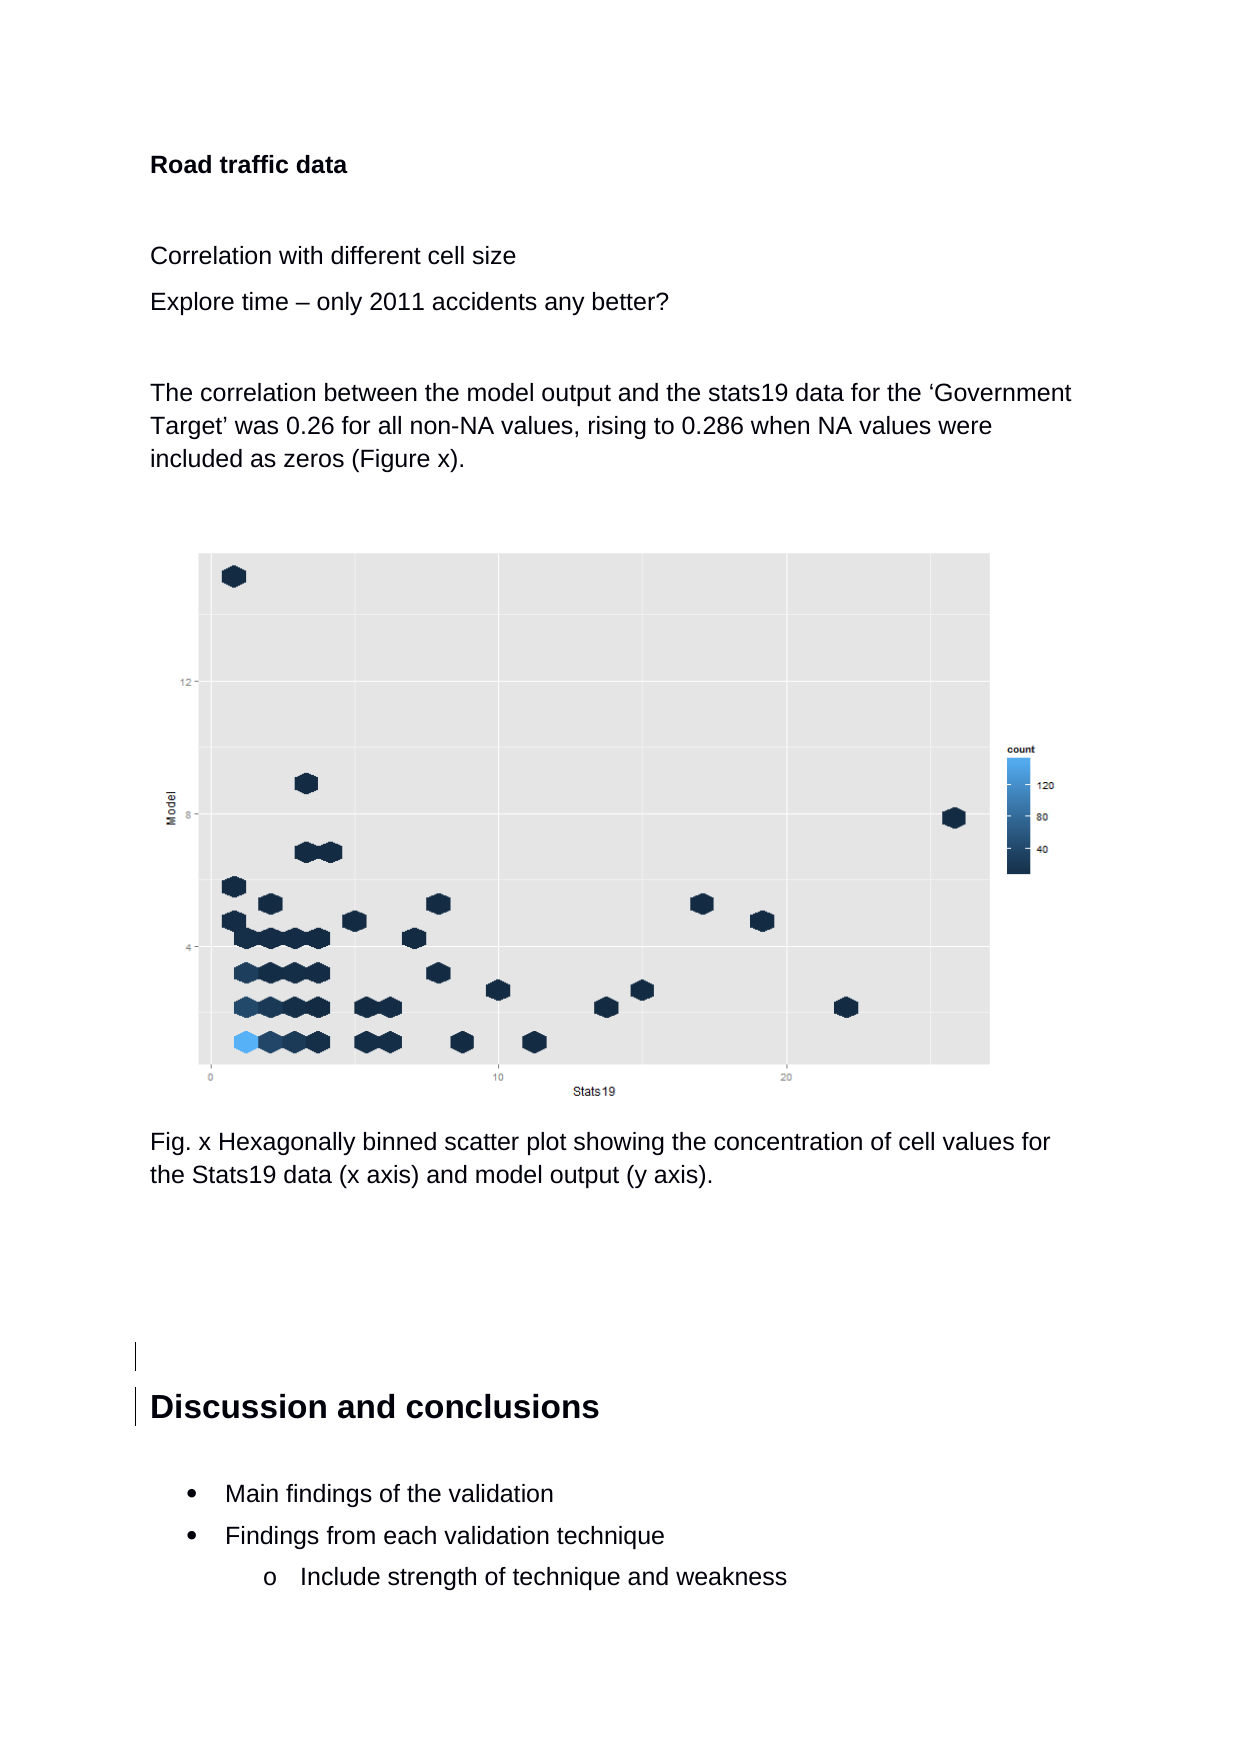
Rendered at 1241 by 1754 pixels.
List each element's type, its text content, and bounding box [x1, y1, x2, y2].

list Include strength of technique and weakness [262, 1562, 1090, 1593]
list Main findings of the validation [187, 1479, 1090, 1508]
text The correlation between the model output and the stats19 data for the ‘Government Target’ was 0.26 for all non-NA values, rising to 0.286 when NA values were included as zeros (Figure x). [150, 378, 1090, 472]
text Fig. x Hexagonally binned scatter plot showing the concentration of cell values for the Stats19 data (x axis) and model output (y axis). [150, 1127, 1090, 1188]
text Correlation with different cell size [150, 241, 1090, 270]
picture [150, 534, 1091, 1110]
subtitle Road traffic data [150, 150, 1090, 179]
text Explore time – only 2011 accidents any better? [150, 287, 1090, 315]
list Findings from each validation technique [187, 1521, 1090, 1550]
text Discussion and conclusions [150, 1387, 1090, 1426]
